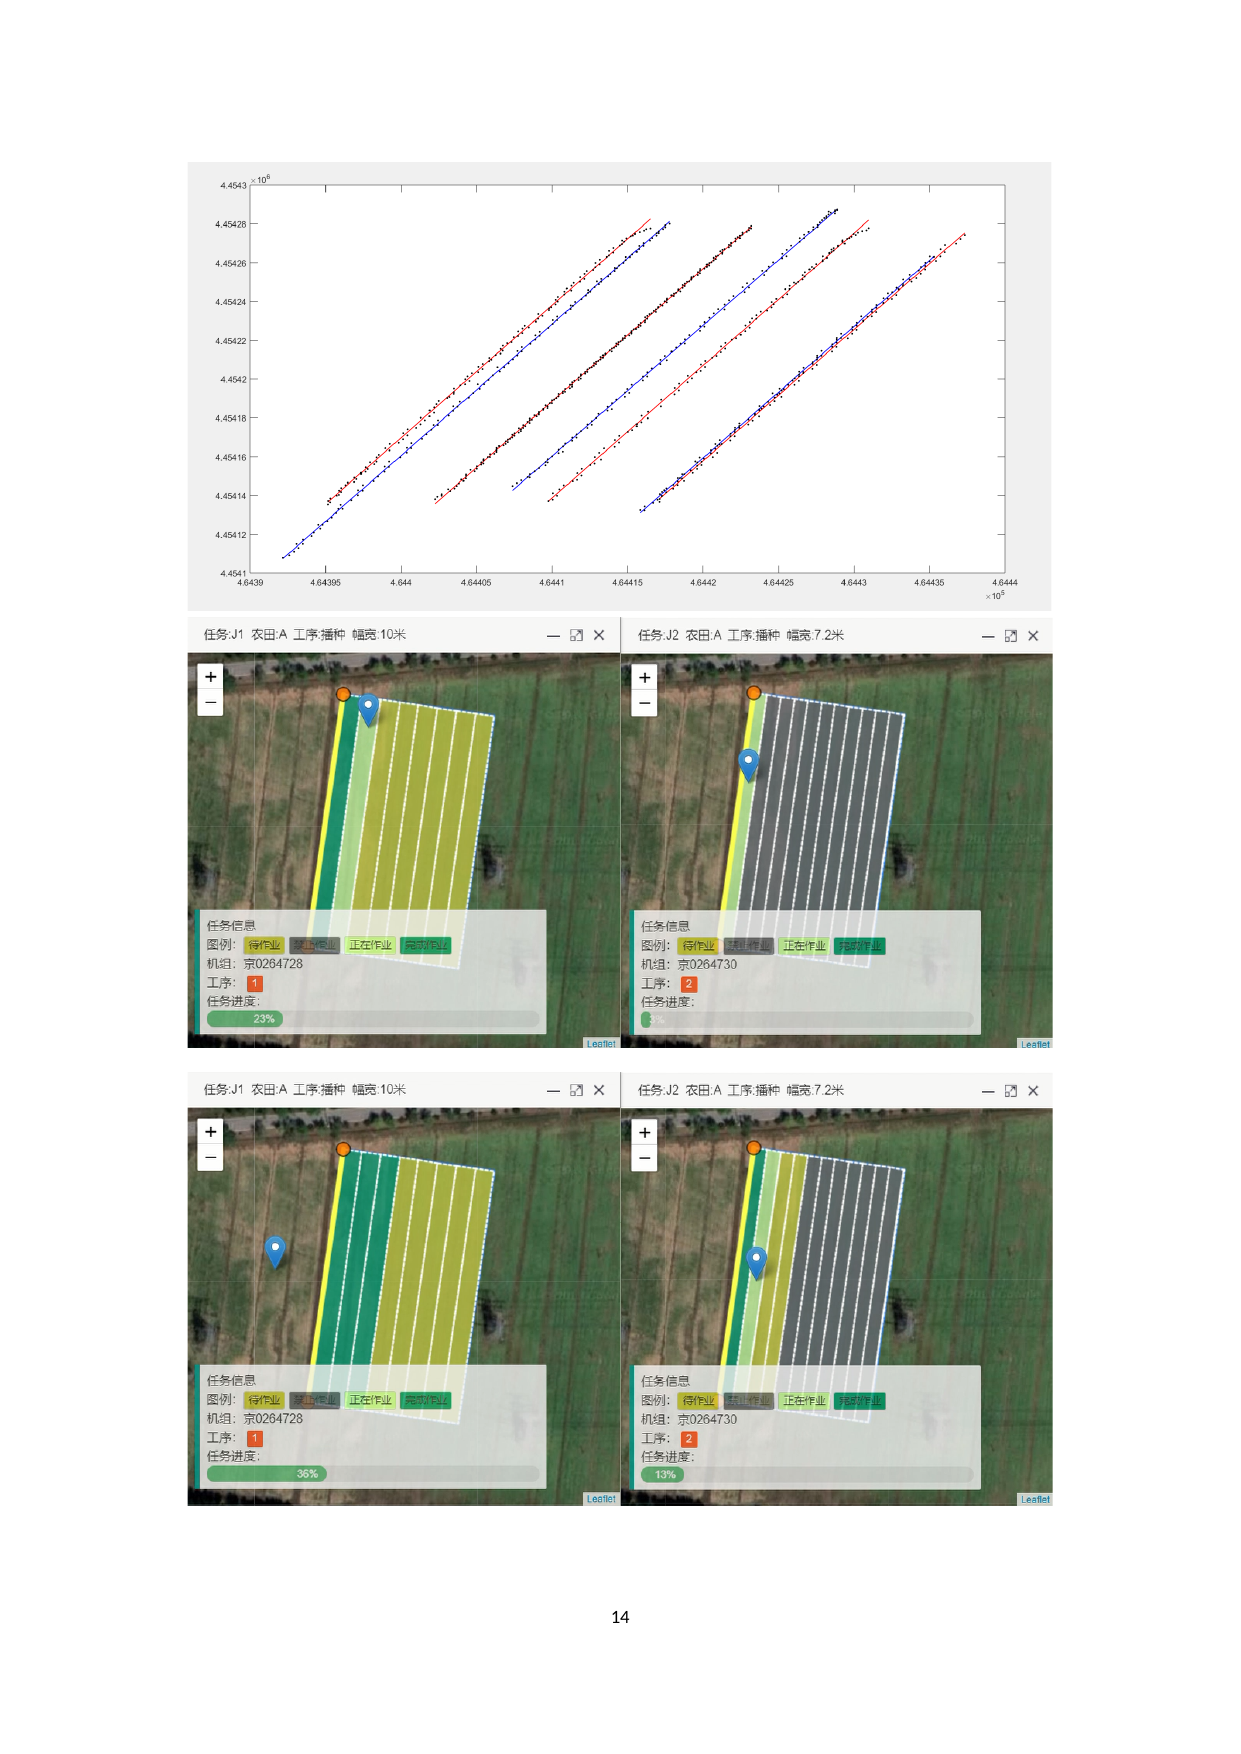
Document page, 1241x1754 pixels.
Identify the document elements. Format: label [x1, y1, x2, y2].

picture [187, 1072, 1053, 1506]
picture [187, 617, 1053, 1048]
picture [187, 162, 1052, 611]
